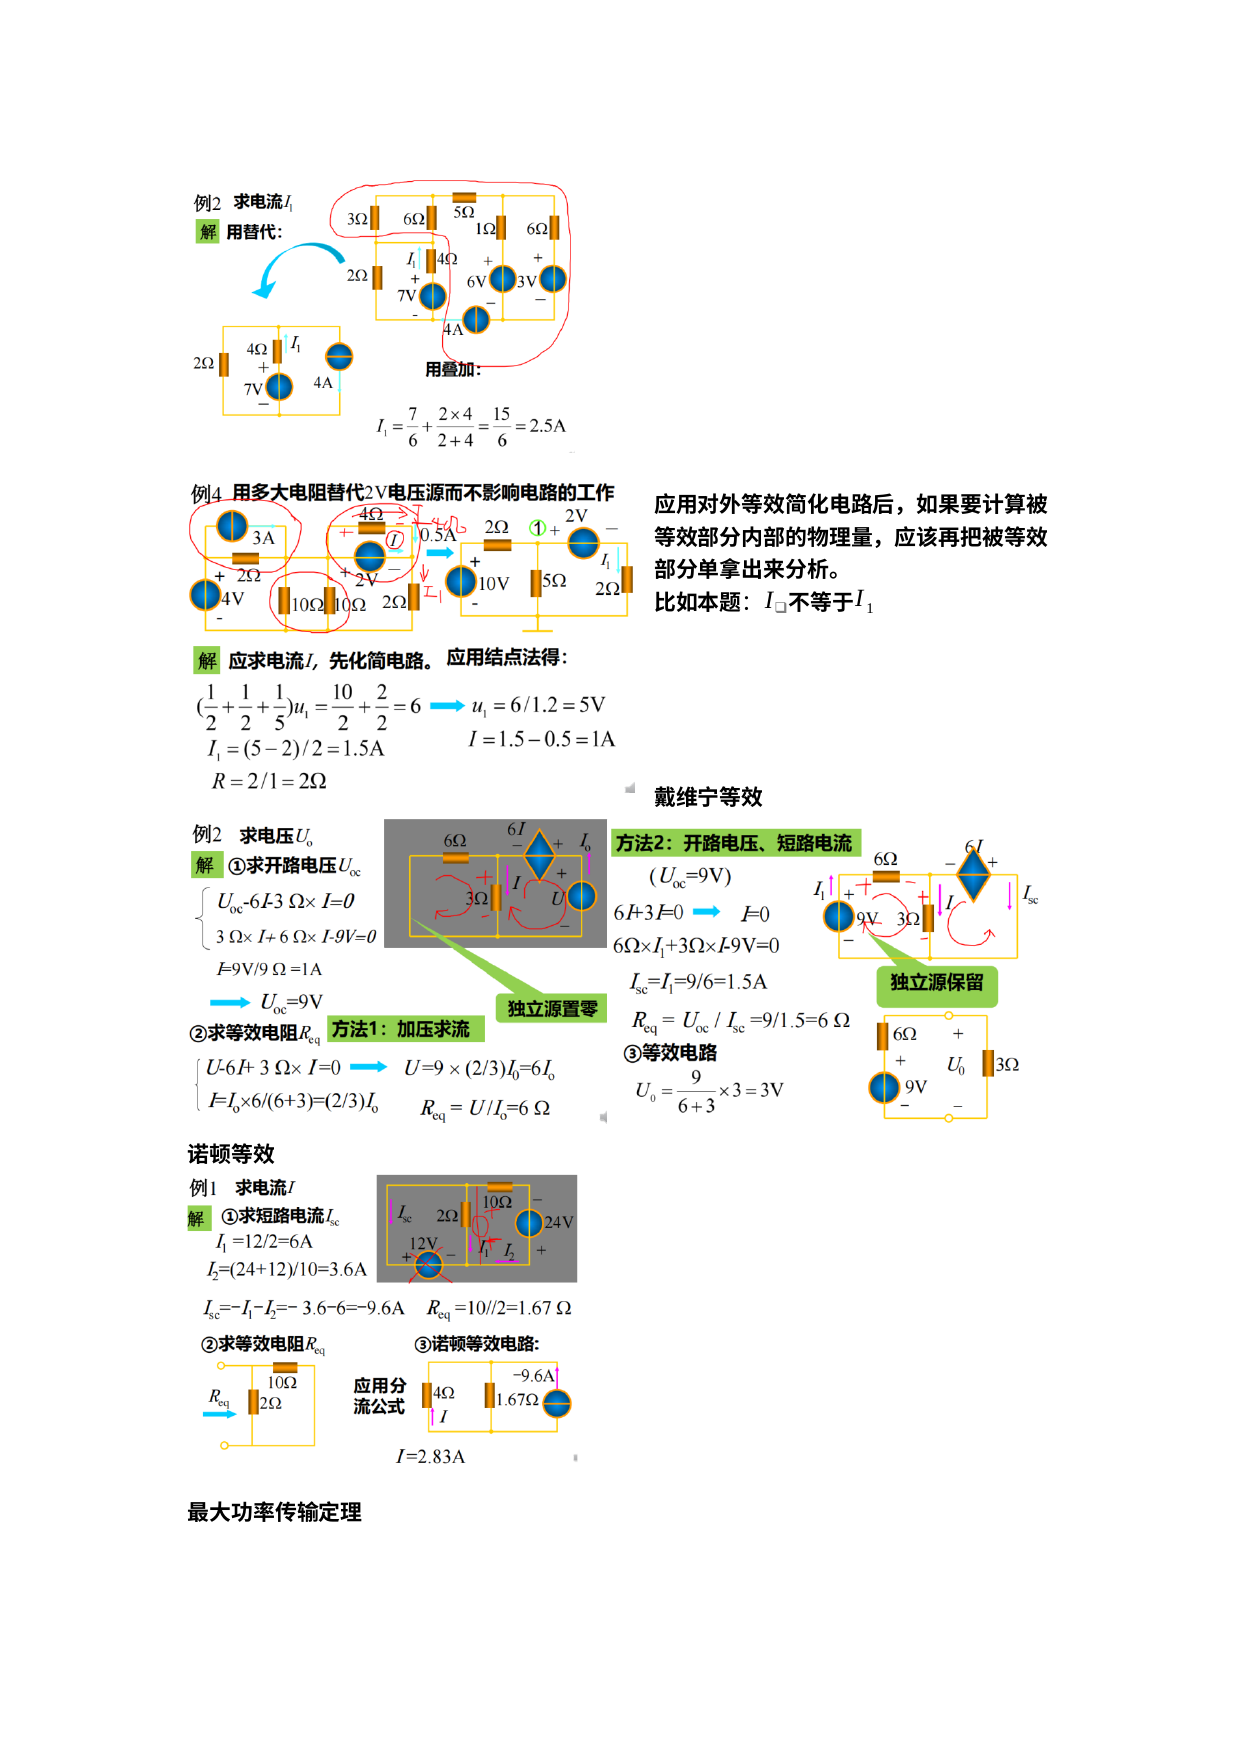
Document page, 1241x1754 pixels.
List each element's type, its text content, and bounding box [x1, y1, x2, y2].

picture [187, 466, 635, 791]
picture [187, 162, 575, 453]
list 诺顿等效 [187, 1137, 1053, 1169]
picture [187, 812, 1046, 1124]
picture [187, 1169, 578, 1469]
list 应用对外等效简化电路后，如果要计算被等效部分内部的物理量，应该再把被等效部分单拿出来分析。 比如本题：不等于 [187, 454, 1053, 617]
list 最大功率传输定理 [187, 1494, 1053, 1527]
list 戴维宁等效 [187, 779, 1053, 812]
